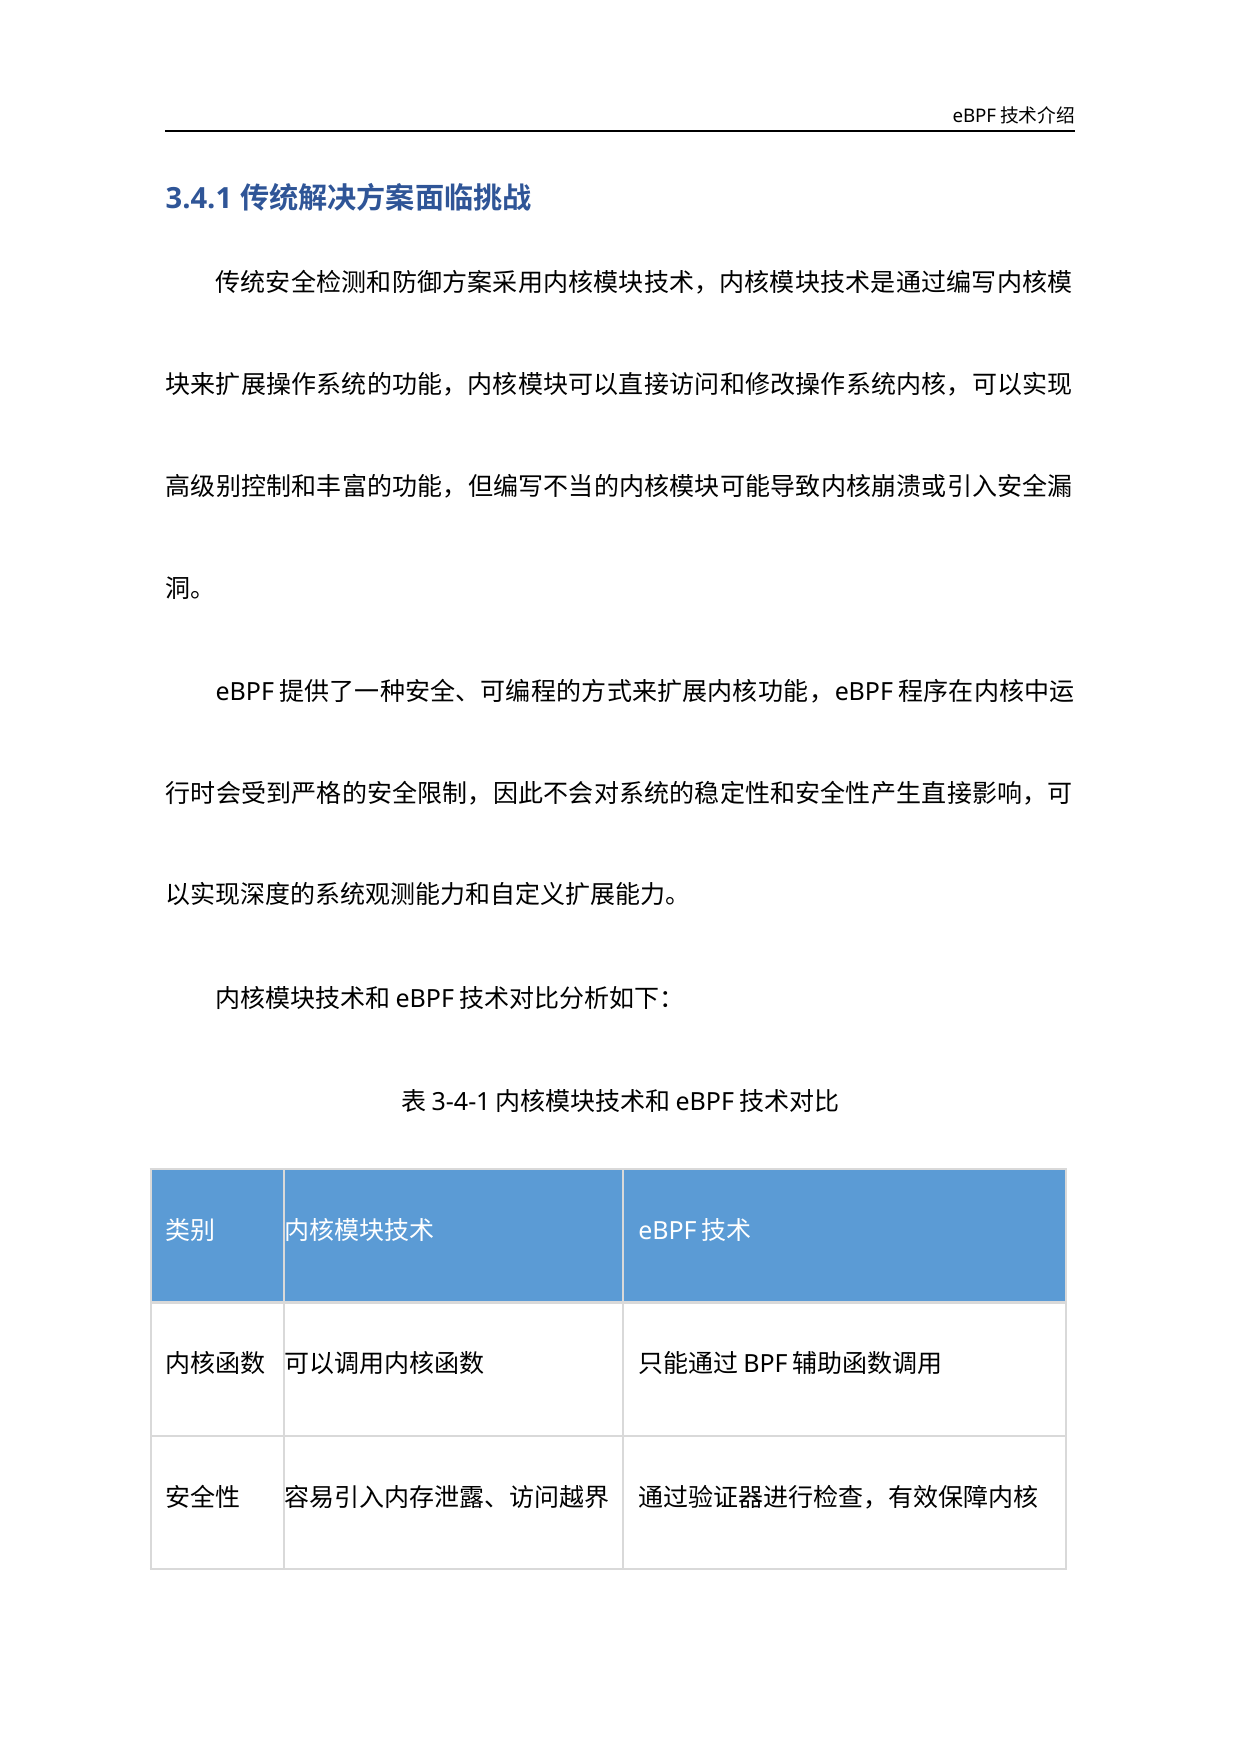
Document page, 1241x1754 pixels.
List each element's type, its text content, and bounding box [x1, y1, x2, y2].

table_cell 可以调用内核函数 [285, 1304, 622, 1435]
subtitle 传统解决方案面临挑战 [165, 162, 1075, 230]
table_cell 安全性 [152, 1437, 283, 1568]
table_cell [285, 1437, 622, 1568]
table_header 内核模块技术 [285, 1170, 622, 1301]
text eBPF提供了一种安全、可编程的方式来扩展内核功能，eBPF程序在内核中运行时会受到严格的安全限制，因此不会对系统的稳定性和安全性产生直接影响，可以实现深度的系统观测能力和自定义扩展能力。 [165, 655, 1075, 927]
table_cell 通过验证器进行检查，有效保障内核安全 [624, 1437, 1065, 1568]
table_header 类别 [152, 1170, 283, 1301]
table_header eBPF技术 [624, 1170, 1065, 1301]
text 传统安全检测和防御方案采用内核模块技术，内核模块技术是通过编写内核模块来扩展操作系统的功能，内核模块可以直接访问和修改操作系统内核，可以实现高级别控制和丰富的功能，但编写不当的内核模块可能导致内核崩溃或引入安全漏洞。 [165, 247, 1075, 620]
table_cell 只能通过BPF辅助函数调用 [624, 1304, 1065, 1435]
table_cell 内核函数 [152, 1304, 283, 1435]
text 内核模块技术和eBPF技术对比分析如下： [165, 962, 1075, 1030]
text 表3-4-1内核模块技术和eBPF技术对比 [165, 1065, 1075, 1133]
